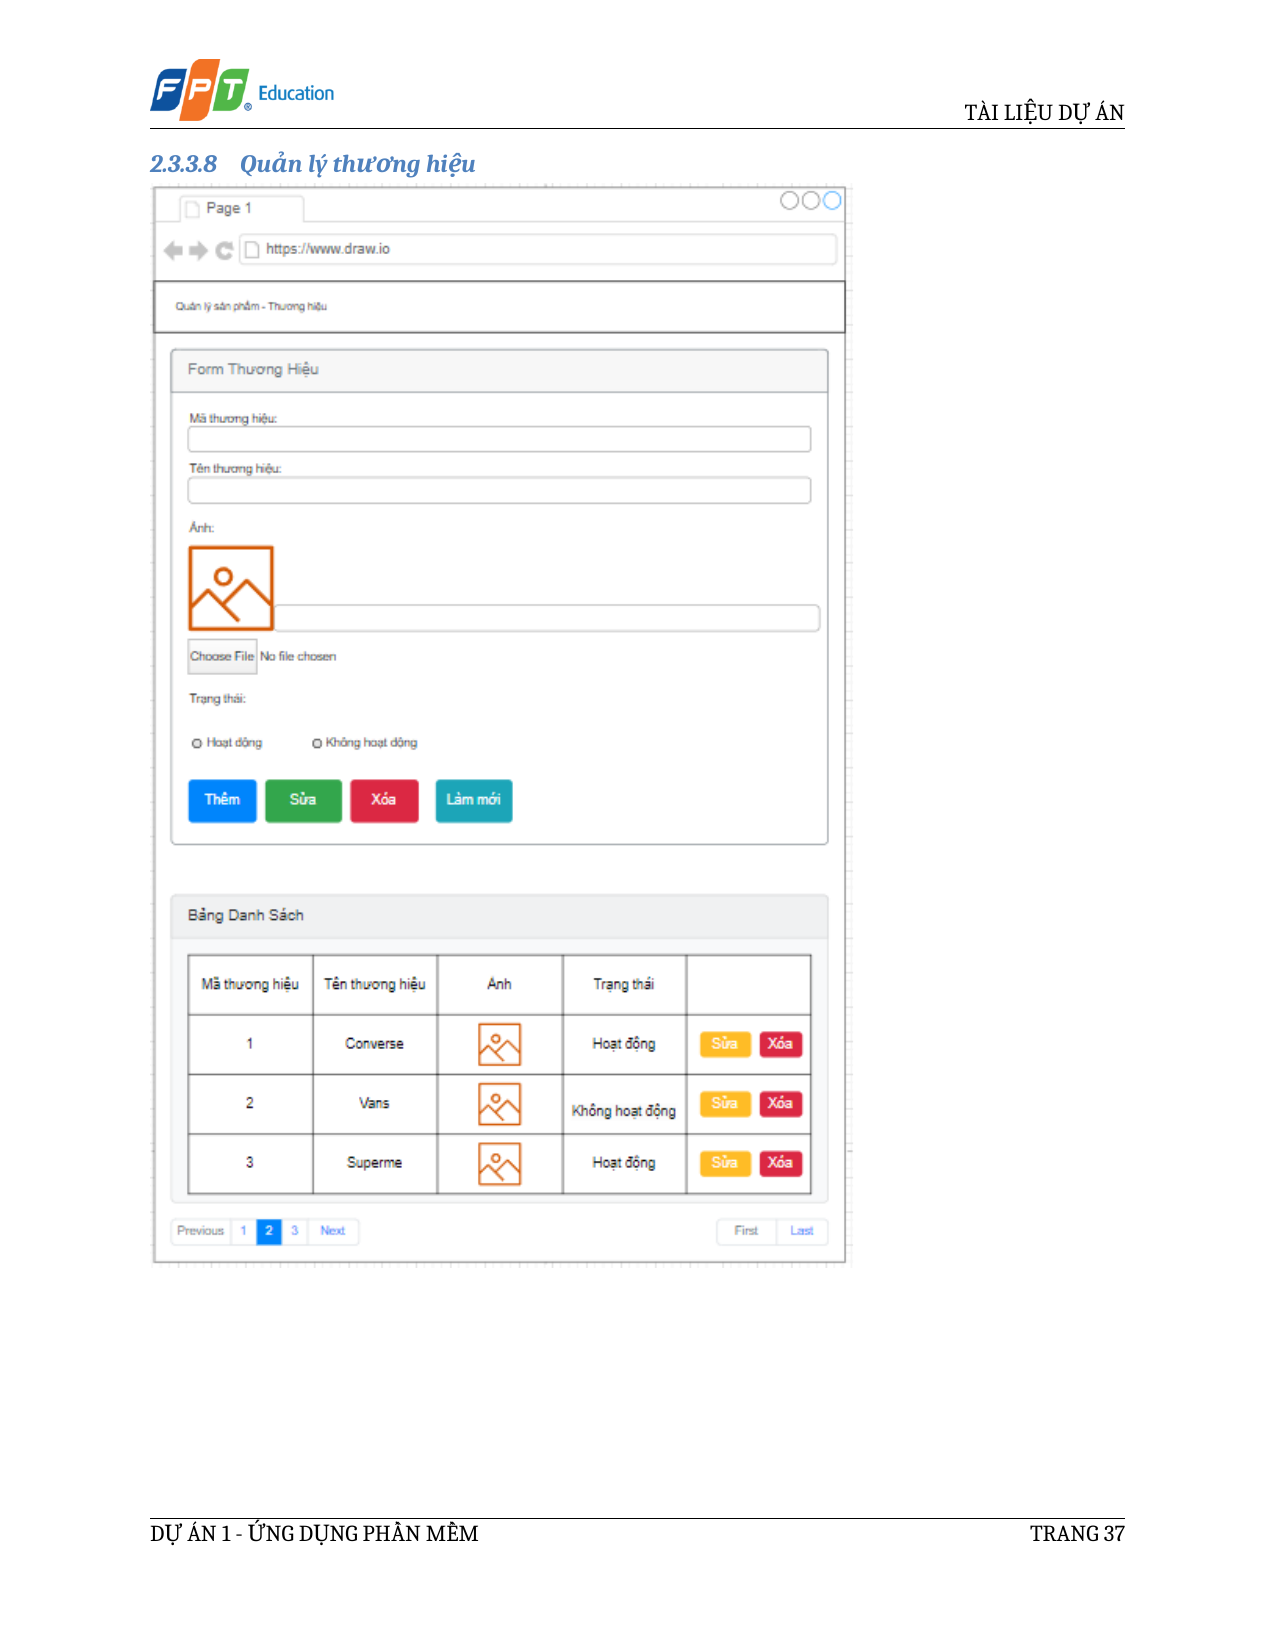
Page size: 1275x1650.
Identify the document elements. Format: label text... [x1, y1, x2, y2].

picture [150, 59, 336, 121]
picture [150, 183, 854, 1268]
subtitle Quản lý thương hiệu [150, 150, 1125, 179]
